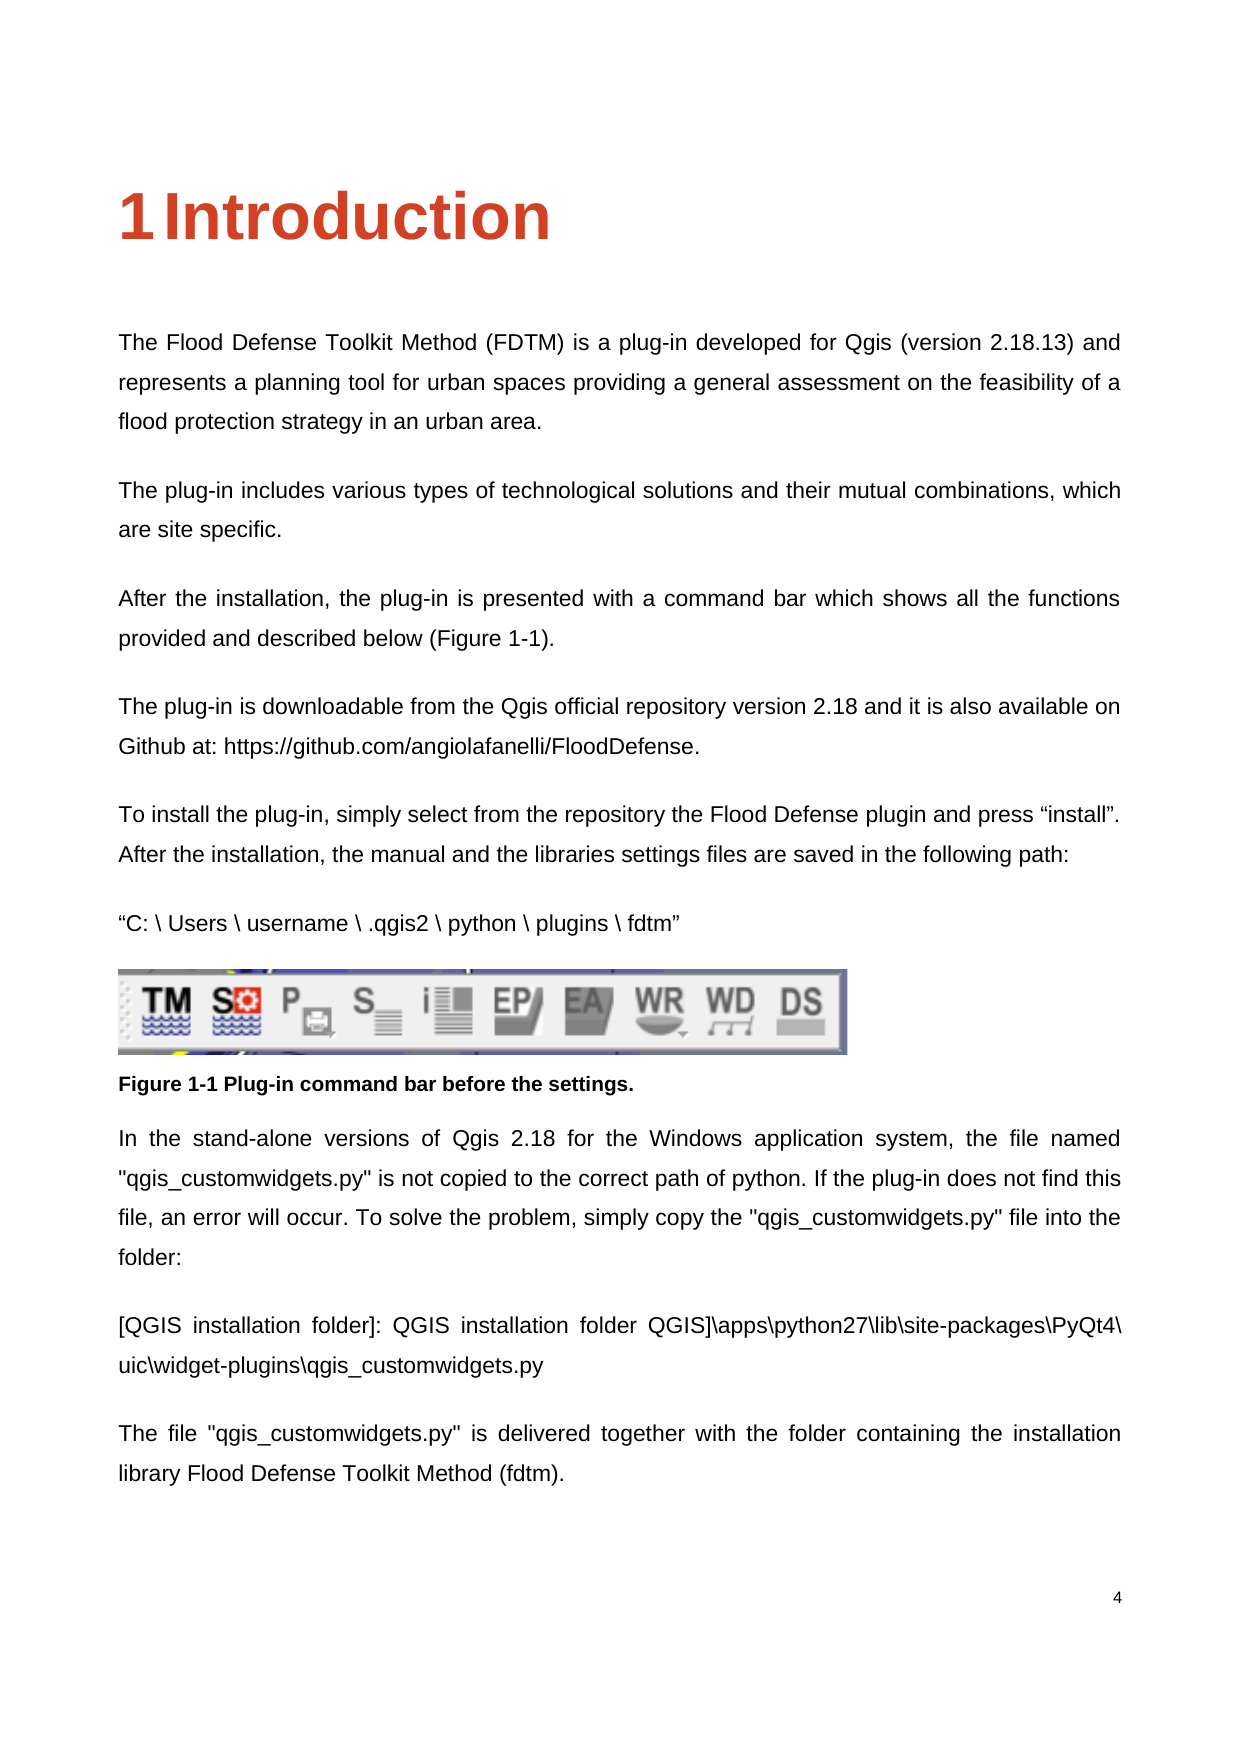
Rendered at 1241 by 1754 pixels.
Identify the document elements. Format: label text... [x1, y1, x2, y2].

text After the installation, the plug-in is presented with a command bar which shows all the functions provided and described below (Figure 1-1). [118, 585, 1122, 651]
text “C: \ Users \ username \ .qgis2 \ python \ plugins \ fdtm” [118, 909, 1122, 936]
text The plug-in includes various types of technological solutions and their mutual combinations, which are site specific. [118, 477, 1122, 543]
text The plug-in is downloadable from the Qgis official repository version 2.18 and it is also available on Github at: https://github.com/angiolafanelli/FloodDefense. [118, 693, 1122, 759]
text In the stand-alone versions of Qgis 2.18 for the Windows application system, the file named "qgis_customwidgets.py" is not copied to the correct path of python. If the plug-in does not find this file, an error will occur. To solve the problem, simply copy the "qgis_customwidgets.py" file into the folder: [118, 1125, 1122, 1270]
text The Flood Defense Toolkit Method (FDTM) is a plug-in developed for Qgis (version 2.18.13) and represents a planning tool for urban spaces providing a general assessment on the feasibility of a flood protection strategy in an urban area. [118, 329, 1122, 435]
text To install the plug-in, simply select from the repository the Flood Defense plugin and press “install”. After the installation, the manual and the libraries settings files are saved in the following path: [118, 801, 1122, 867]
subtitle Introduction [118, 177, 1122, 253]
text [QGIS installation folder]: QGIS installation folder QGIS]\apps\python27\lib\site-packages\PyQt4\uic\widget-plugins\qgis_customwidgets.py [118, 1312, 1122, 1378]
text The file "qgis_customwidgets.py" is delivered together with the folder containing the installation library Flood Defense Toolkit Method (fdtm). [118, 1420, 1122, 1486]
picture [118, 969, 848, 1055]
text Figure 1-1 Plug-in command bar before the settings. [118, 1067, 1122, 1096]
